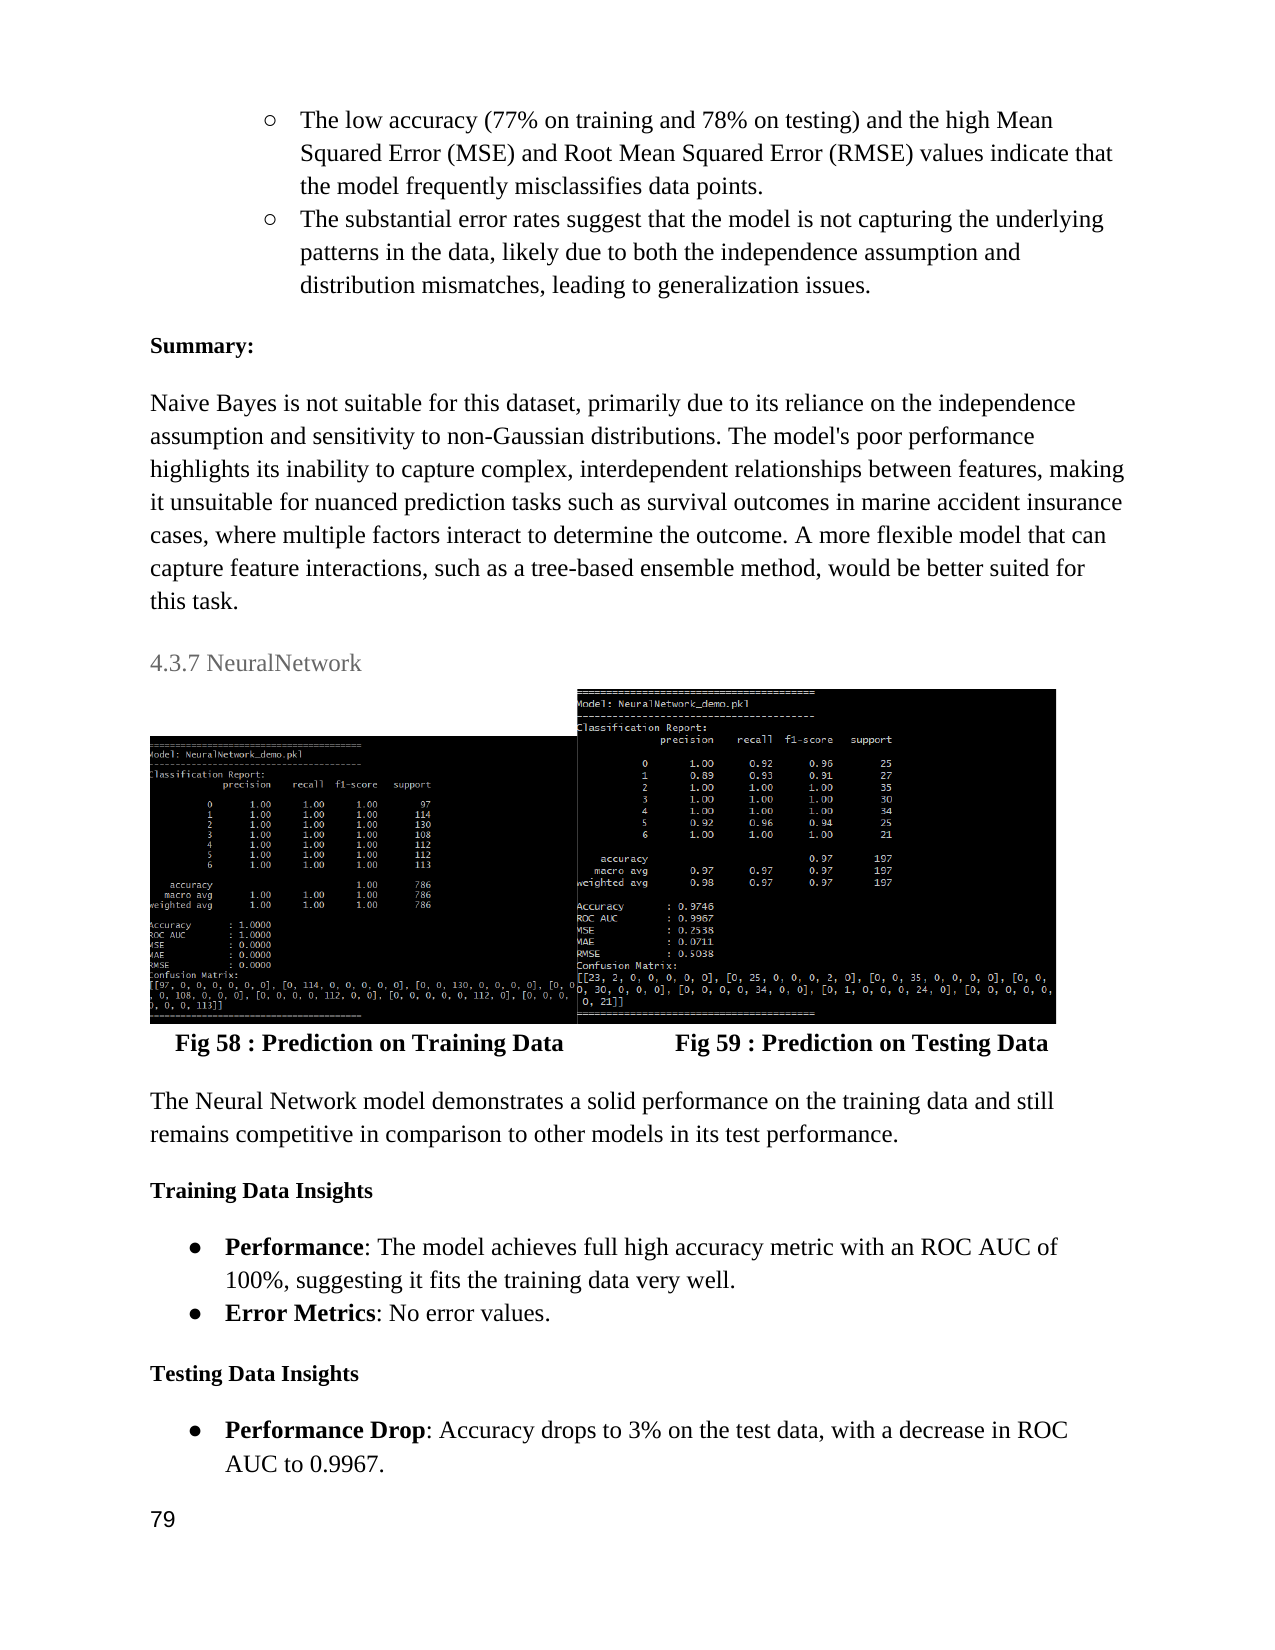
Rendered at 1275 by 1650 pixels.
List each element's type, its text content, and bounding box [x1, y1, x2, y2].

list The substantial error rates suggest that the model is not capturing the underlying patterns in the data, likely due to both the independence assumption and distribution mismatches, leading to generalization issues. [262, 204, 1125, 299]
list The low accuracy (77% on training and 78% on testing) and the high Mean Squared Error (MSE) and Root Mean Squared Error (RMSE) values indicate that the model frequently misclassifies data points. [262, 105, 1125, 200]
text Testing Data Insights [150, 1360, 1125, 1387]
text Naive Bayes is not suitable for this dataset, primarily due to its reliance on the independence assumption and sensitivity to non-Gaussian distributions. The model's poor performance highlights its inability to capture complex, interdependent relationships between features, making it unsuitable for nuanced prediction tasks such as survival outcomes in marine accident insurance cases, where multiple factors interact to determine the outcome. A more flexible model that can capture feature interactions, such as a tree-based ensemble method, would be better suited for this task. [150, 388, 1125, 614]
text The Neural Network model demonstrates a solid performance on the training data and still remains competitive in comparison to other models in its test performance. [150, 1086, 1125, 1148]
text Summary: [150, 332, 1125, 359]
list Performance Drop: Accuracy drops to 3% on the test data, with a decrease in ROC AUC to 0.9967. [187, 1416, 1125, 1477]
list Performance: The model achieves full high accuracy metric with an ROC AUC of 100%, suggesting it fits the training data very well. [187, 1232, 1125, 1294]
subtitle 4.3.7 NeuralNetwork [150, 648, 1125, 677]
picture [150, 689, 1057, 1024]
text Fig 58 : Prediction on Training Data Fig 59 : Prediction on Testing Data [150, 1028, 1125, 1057]
list Error Metrics: No error values. [187, 1298, 1125, 1327]
text Training Data Insights [150, 1177, 1125, 1203]
